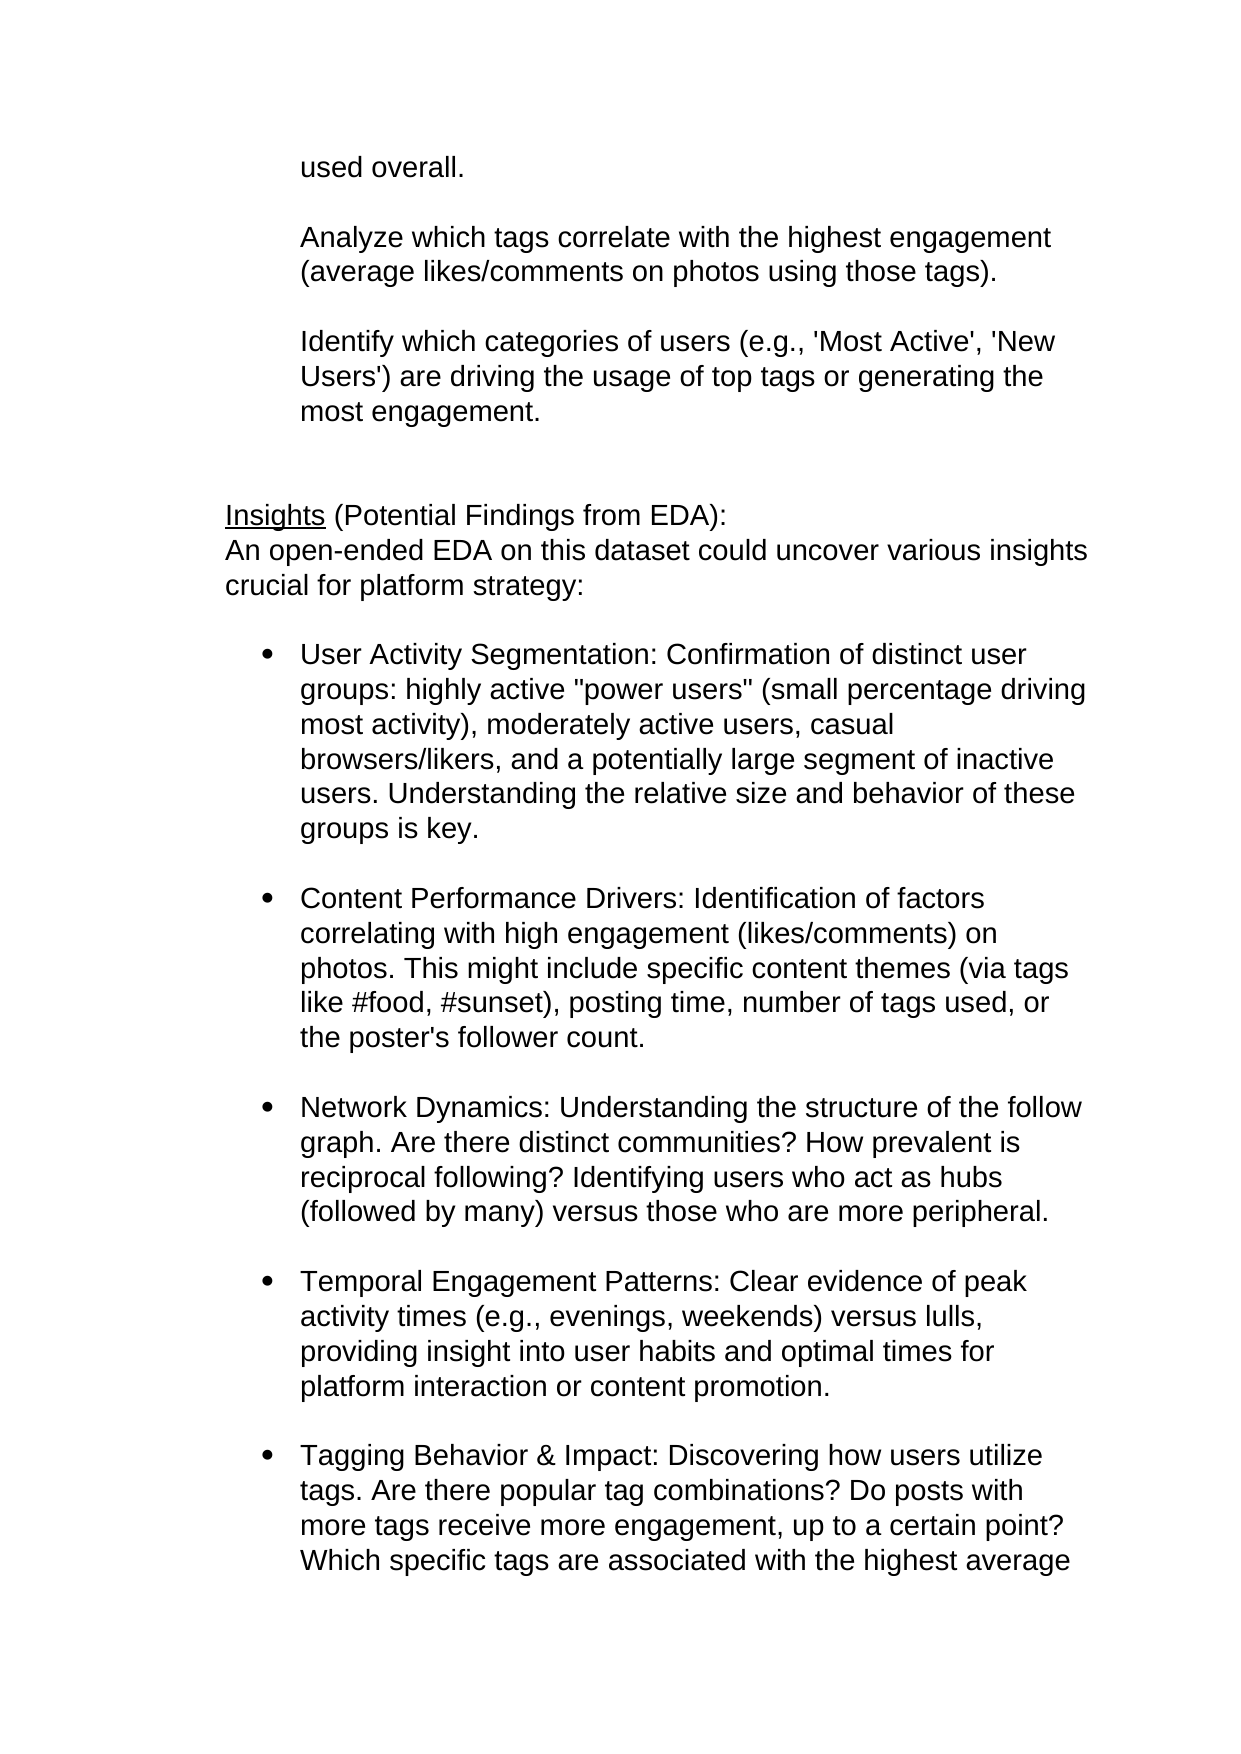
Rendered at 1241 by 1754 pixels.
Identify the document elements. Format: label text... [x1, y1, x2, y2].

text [300, 150, 1090, 183]
text Identify which categories of users (e.g., 'Most Active', 'New Users') are driving the usage of top tags or generating the most engagement. [300, 324, 1090, 427]
list Network Dynamics: Understanding the structure of the follow graph. Are there distinct communities? How prevalent is reciprocal following? Identifying users who act as hubs (followed by many) versus those who are more peripheral. [262, 1090, 1090, 1228]
text Insights (Potential Findings from EDA): [150, 498, 1090, 531]
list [262, 1438, 1090, 1576]
list Temporal Engagement Patterns: Clear evidence of peak activity times (e.g., evenings, weekends) versus lulls, providing insight into user habits and optimal times for platform interaction or content promotion. [262, 1264, 1090, 1402]
text An open-ended EDA on this dataset could uncover various insights crucial for platform strategy: [225, 533, 1090, 601]
list Content Performance Drivers: Identification of factors correlating with high engagement (likes/comments) on photos. This might include specific content themes (via tags like #food, #sunset), posting time, number of tags used, or the poster's follower count. [262, 881, 1090, 1054]
text Analyze which tags correlate with the highest engagement (average likes/comments on photos using those tags). [300, 219, 1090, 288]
list User Activity Segmentation: Confirmation of distinct user groups: highly active "power users" (small percentage driving most activity), moderately active users, casual browsers/likers, and a potentially large segment of inactive users. Understanding the relative size and behavior of these groups is key. [262, 637, 1090, 845]
